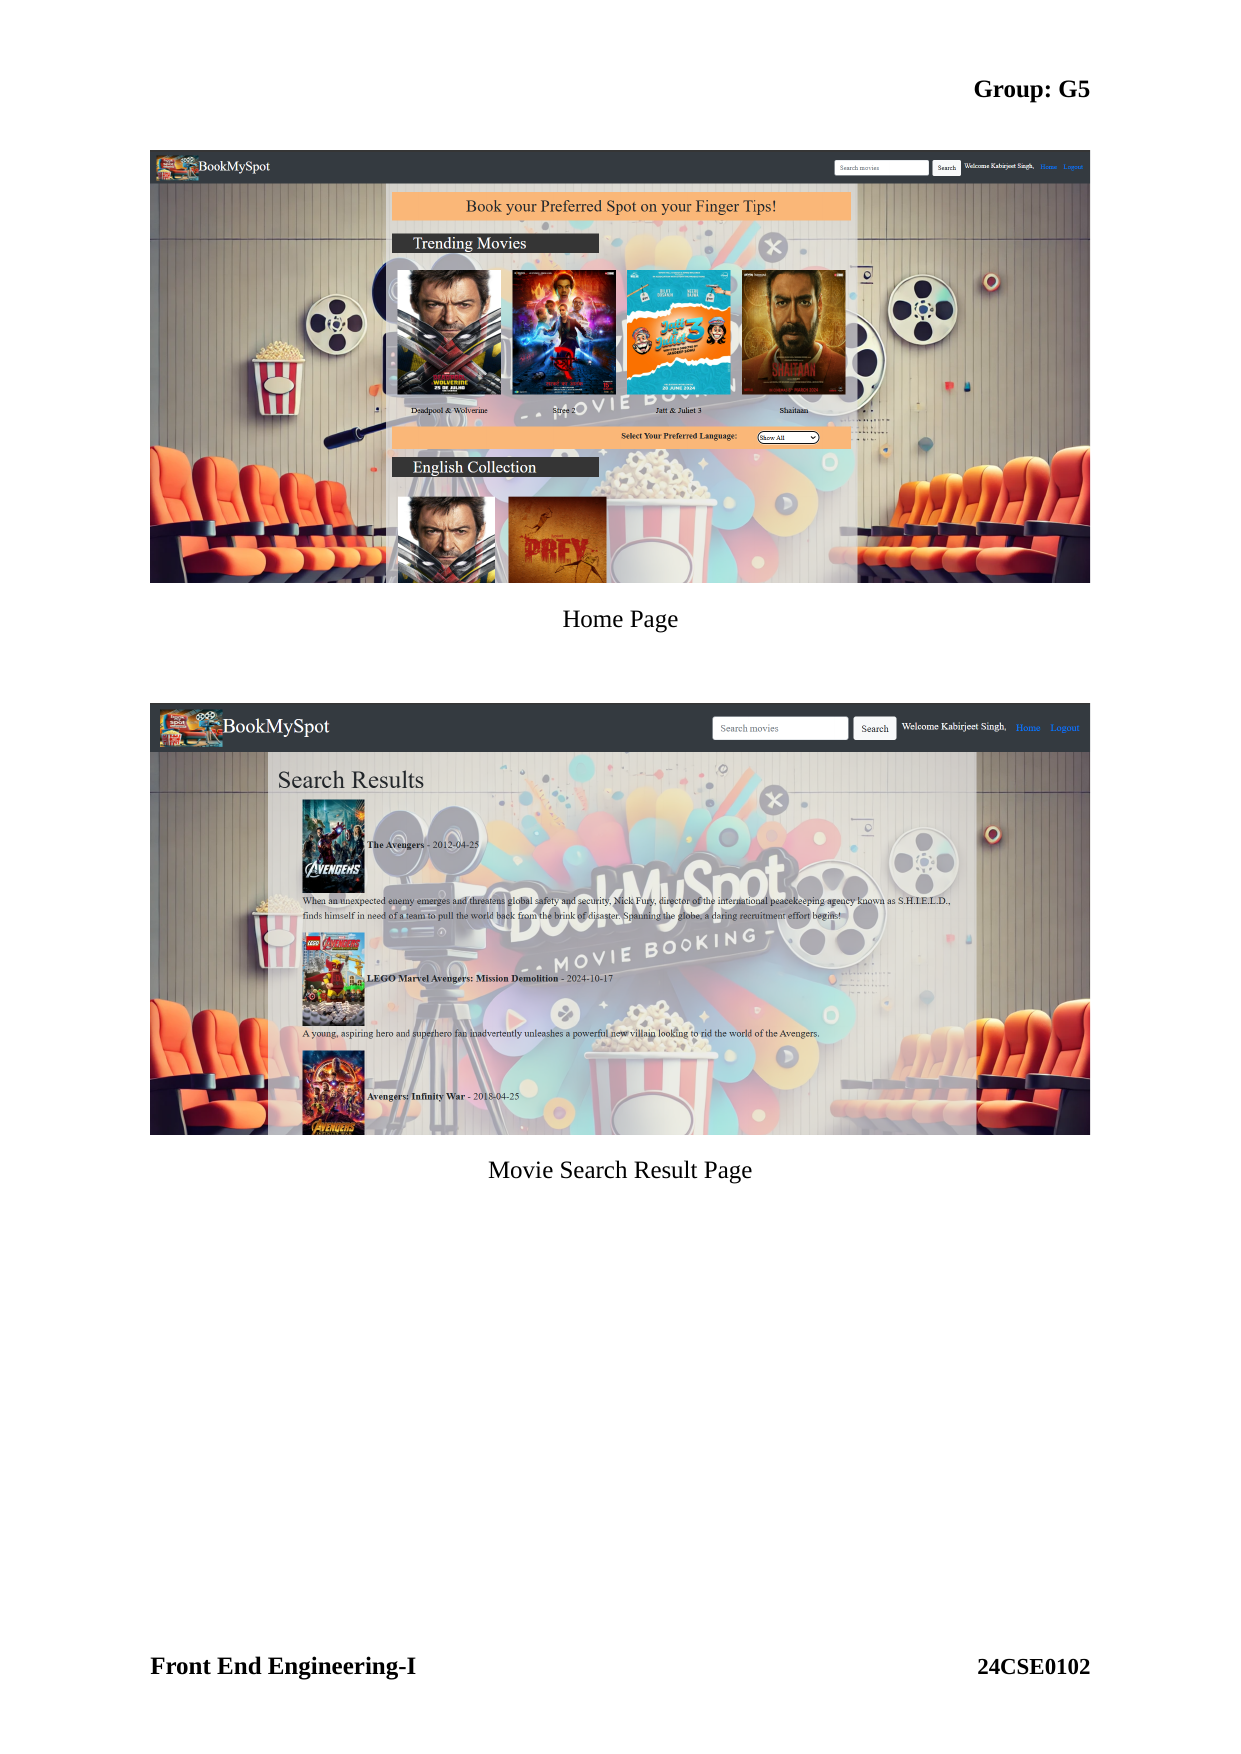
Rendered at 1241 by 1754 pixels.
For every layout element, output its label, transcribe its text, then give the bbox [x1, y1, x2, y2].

text Home Page [150, 604, 1090, 633]
picture [150, 150, 1091, 583]
text Movie Search Result Page [150, 1155, 1090, 1184]
picture [150, 703, 1091, 1135]
